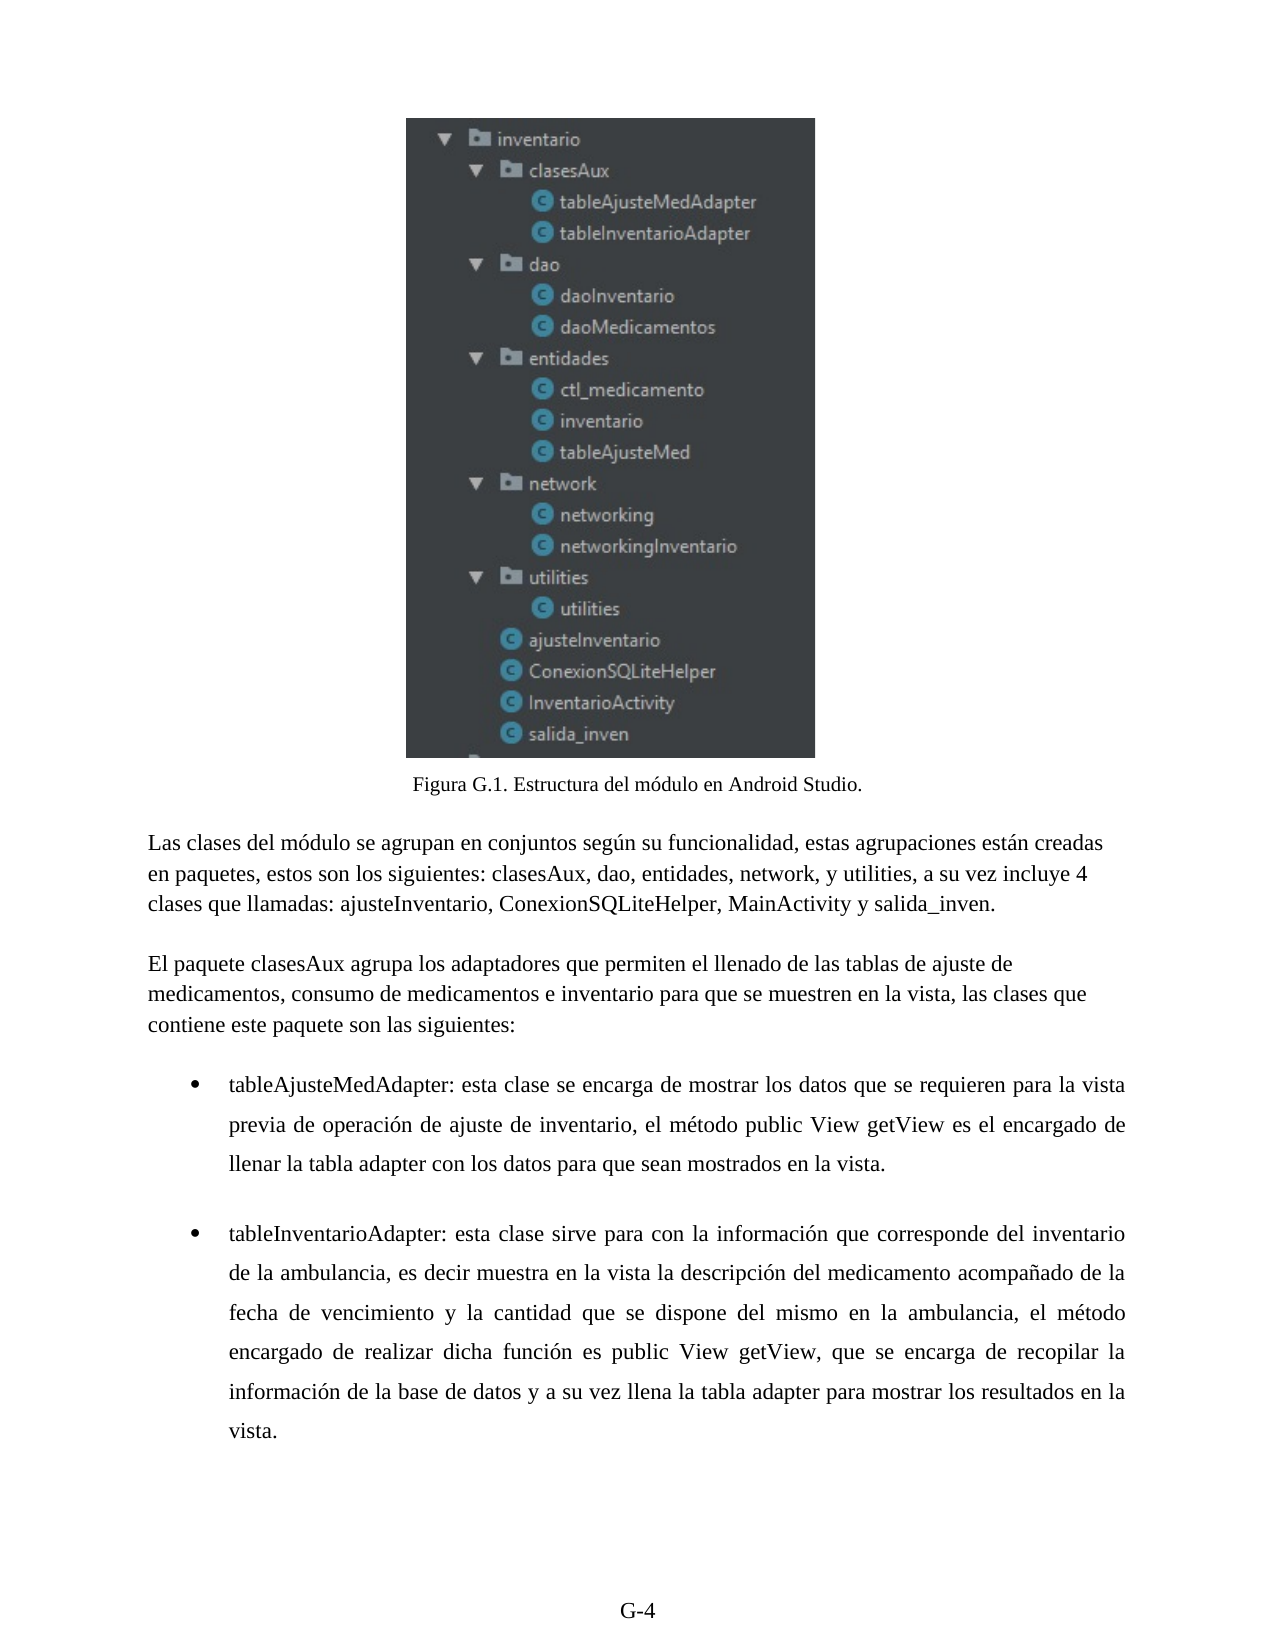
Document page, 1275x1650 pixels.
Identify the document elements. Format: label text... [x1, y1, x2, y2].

picture [406, 118, 816, 758]
list El paquete clasesAux agrupa los adaptadores que permiten el llenado de las tablas de ajuste de medicamentos, consumo de medicamentos e inventario para que se muestren en la vista, las clases que contiene este paquete son las siguientes: [148, 950, 1127, 1037]
list tableInventarioAdapter: esta clase sirve para con la información que corresponde del inventario de la ambulancia, es decir muestra en la vista la descripción del medicamento acompañado de la fecha de vencimiento y la cantidad que se dispone del mismo en la ambulancia, el método encargado de realizar dicha función es public View getView, que se encarga de recopilar la información de la base de datos y a su vez llena la tabla adapter para mostrar los resultados en la vista. [191, 1220, 1127, 1443]
list tableAjusteMedAdapter: esta clase se encarga de mostrar los datos que se requieren para la vista previa de operación de ajuste de inventario, el método public View getView es el encargado de llenar la tabla adapter con los datos para que sean mostrados en la vista. [191, 1071, 1127, 1176]
list Figura G.1. Estructura del módulo en Android Studio. [148, 772, 1127, 796]
list Las clases del módulo se agrupan en conjuntos según su funcionalidad, estas agrupaciones están creadas en paquetes, estos son los siguientes: clasesAux, dao, entidades, network, y utilities, a su vez incluye 4 clases que llamadas: ajusteInventario, ConexionSQLiteHelper, MainActivity y salida_inven. [148, 829, 1127, 916]
